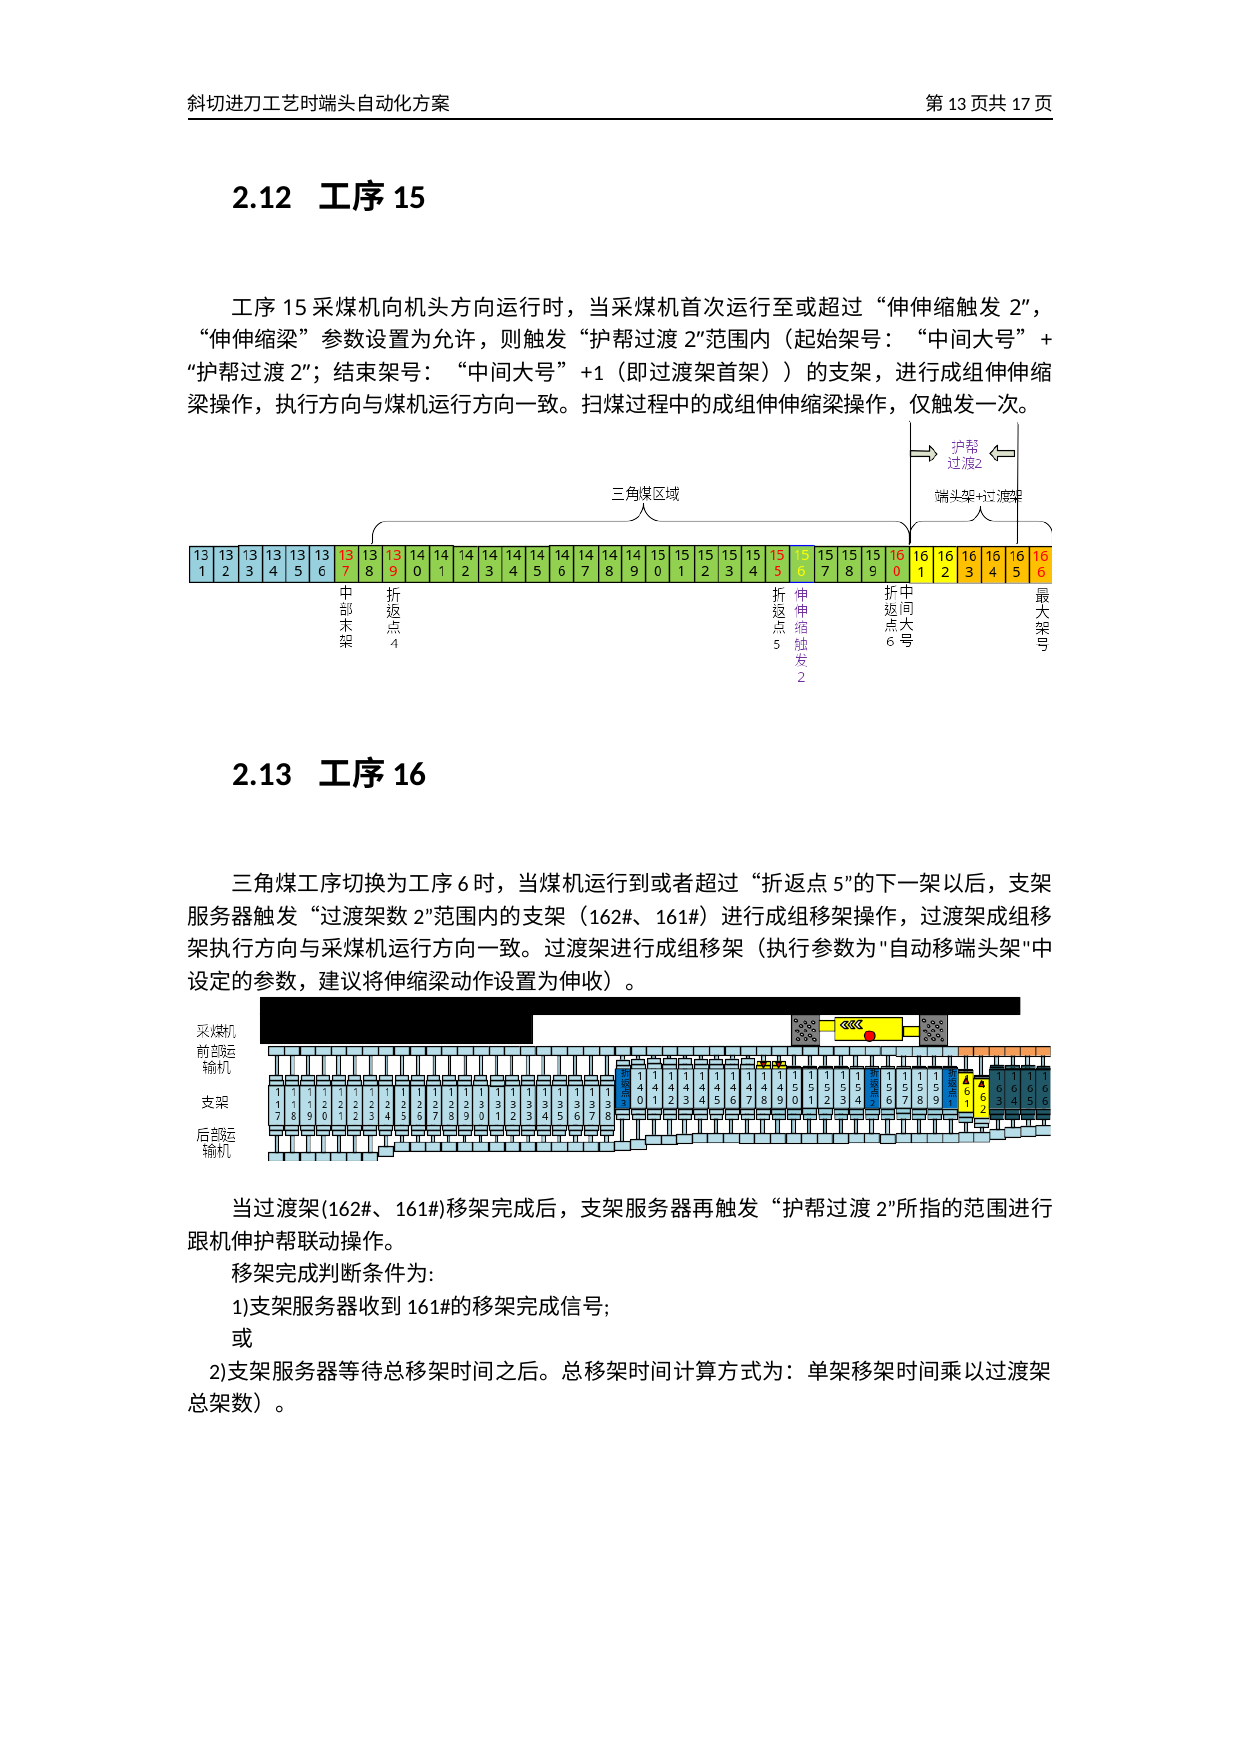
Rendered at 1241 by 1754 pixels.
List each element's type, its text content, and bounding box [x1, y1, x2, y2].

text 1)支架服务器收到161#的移架完成信号; [187, 1288, 1053, 1321]
text 三角煤工序切换为工序6时，当煤机运行到或者超过“折返点5”的下一架以后，支架服务器触发“过渡架数2”范围内的支架（162#、161#）进行成组移架操作，过渡架成组移架执行方向与采煤机运行方向一致。过渡架进行成组移架（执行参数为"自动移端头架"中设定的参数，建议将伸缩梁动作设置为伸收）。 [187, 866, 1053, 996]
subtitle 工序16 [232, 739, 1053, 804]
text 2)支架服务器等待总移架时间之后。总移架时间计算方式为：单架移架时间乘以过渡架总架数）。 [187, 1353, 1053, 1418]
text 移架完成判断条件为: [187, 1256, 1053, 1288]
subtitle 工序15 [232, 162, 1053, 227]
text 当过渡架(162#、161#)移架完成后，支架服务器再触发“护帮过渡2”所指的范围进行跟机伸护帮联动操作。 [187, 1191, 1053, 1256]
text 或 [187, 1321, 1053, 1353]
text 工序15采煤机向机头方向运行时，当采煤机首次运行至或超过“伸伸缩触发2”，“伸伸缩梁”参数设置为允许，则触发“护帮过渡2”范围内（起始架号：“中间大号”+“护帮过渡2”；结束架号：“中间大号”+1（即过渡架首架））的支架，进行成组伸伸缩梁操作，执行方向与煤机运行方向一致。扫煤过程中的成组伸伸缩梁操作，仅触发一次。 [187, 289, 1053, 419]
